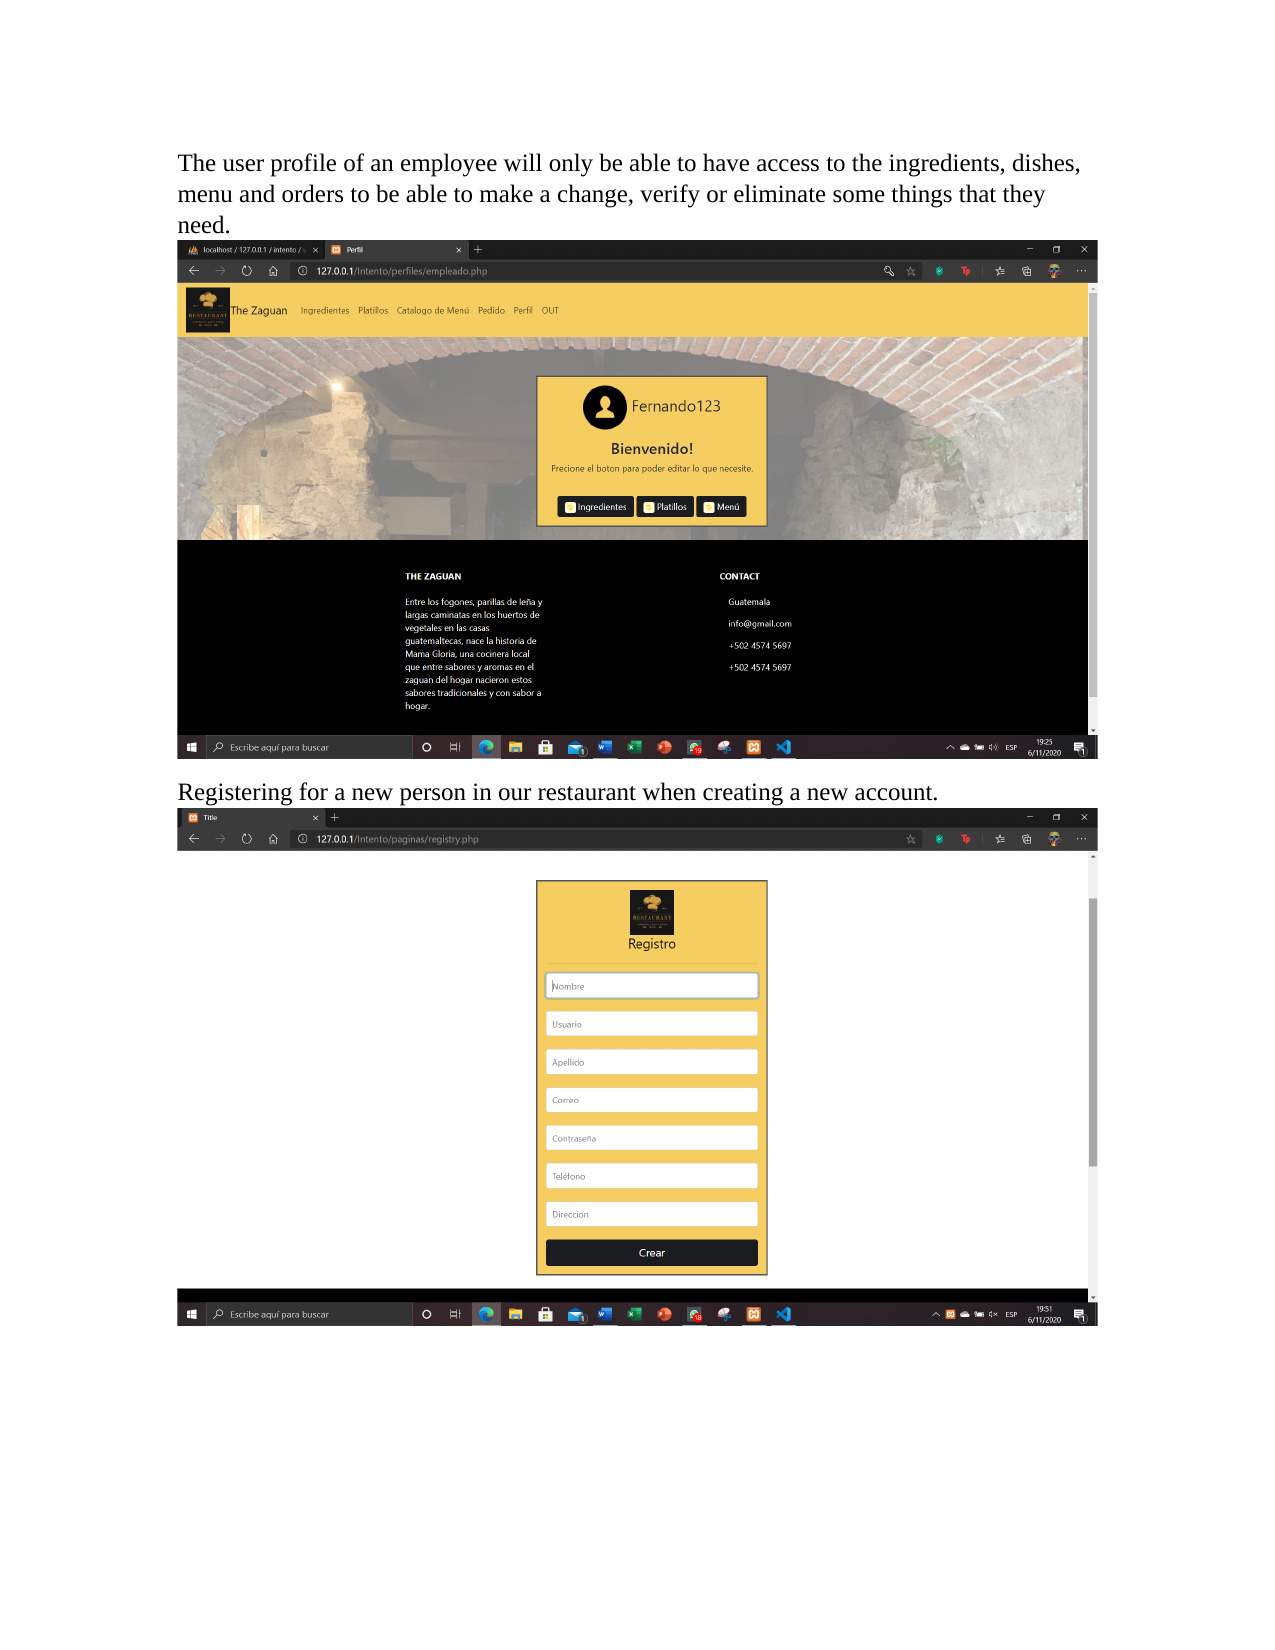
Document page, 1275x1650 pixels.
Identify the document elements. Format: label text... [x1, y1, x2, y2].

text Registering for a new person in our restaurant when creating a new account. [177, 777, 1098, 808]
text The user profile of an employee will only be able to have access to the ingredients, dishes, menu and orders to be able to make a change, verify or eliminate some things that they need. [177, 148, 1098, 240]
picture [177, 808, 1098, 1326]
picture [177, 240, 1098, 759]
